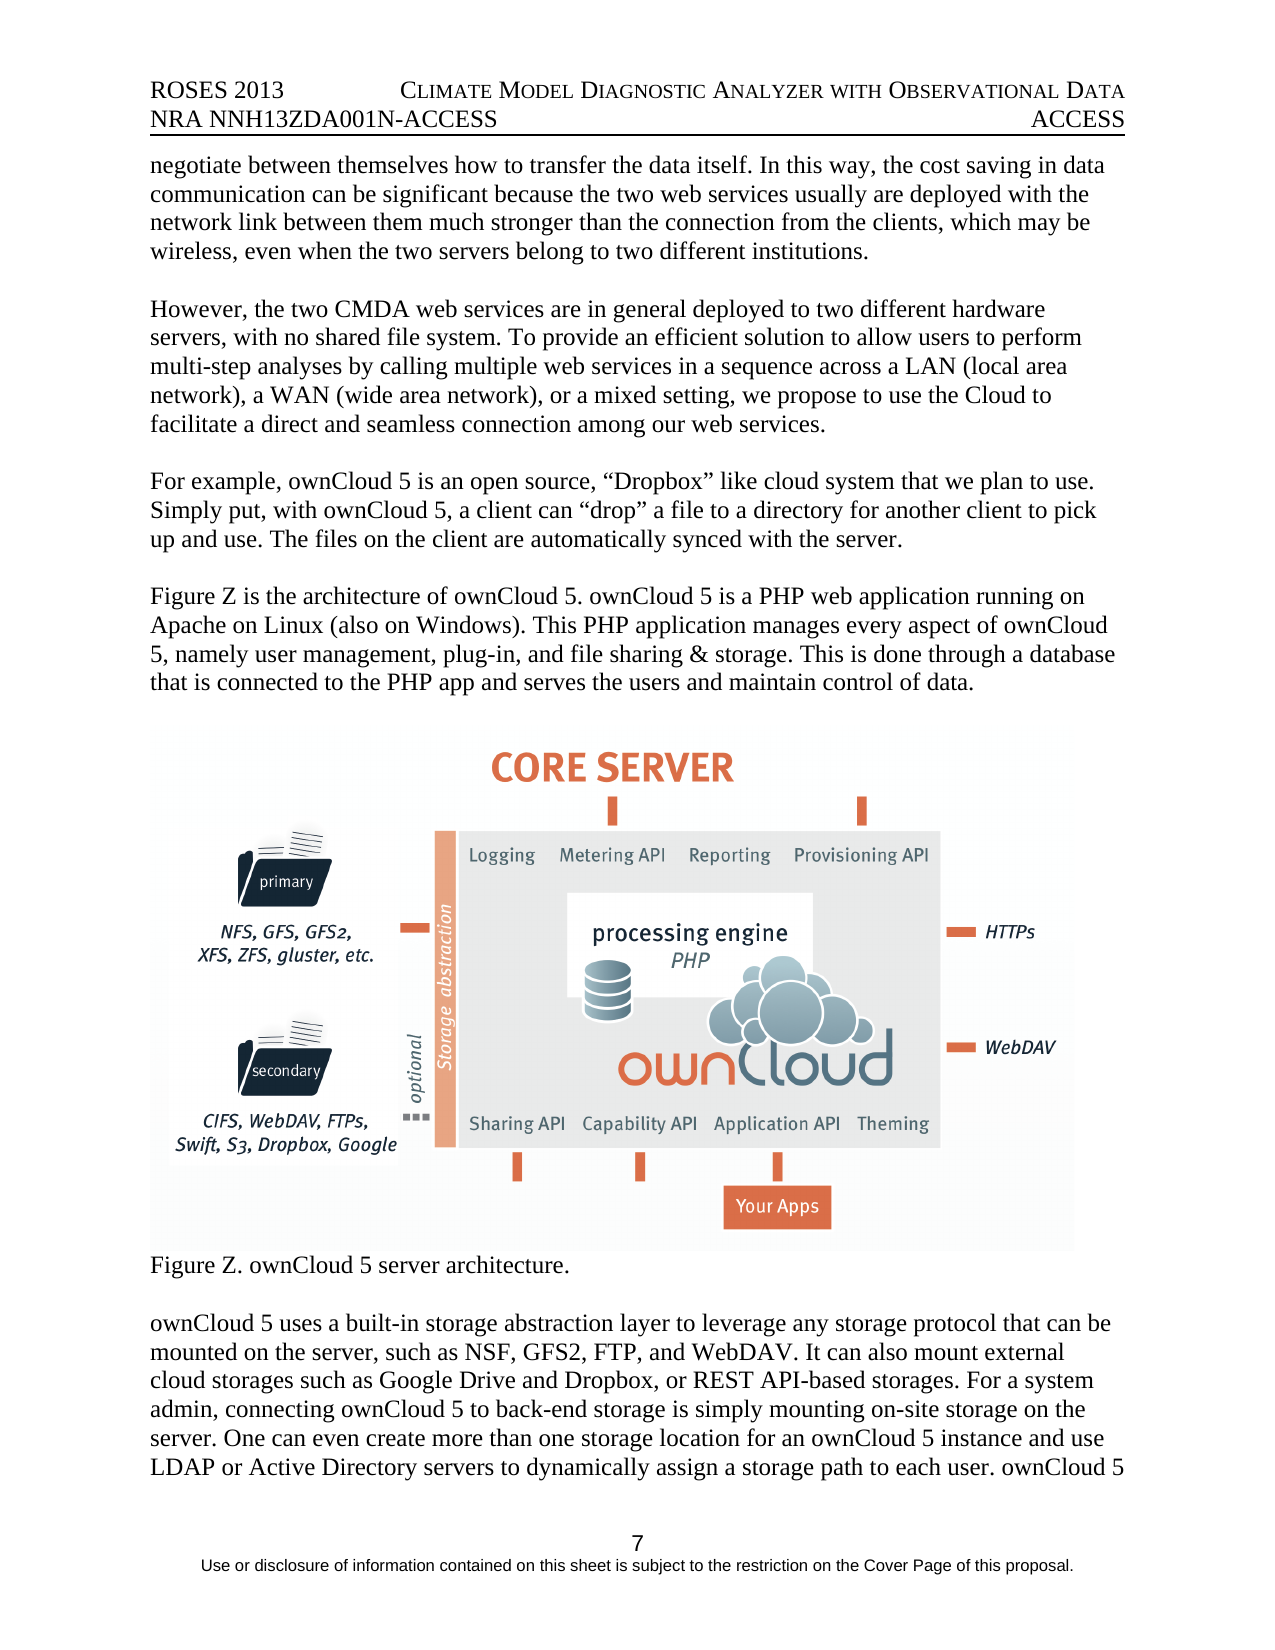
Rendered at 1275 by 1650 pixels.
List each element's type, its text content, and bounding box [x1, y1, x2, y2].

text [150, 1366, 1125, 1481]
text However, the two CMDA web services are in general deployed to two different hardware servers, with no shared file system. To provide an efficient solution to allow users to perform multi-step analyses by calling multiple web services in a sequence across a LAN (local area network), a WAN (wide area network), or a mixed setting, we propose to use the Cloud to facilitate a direct and seamless connection among our web services. [150, 351, 1125, 495]
picture [150, 782, 1075, 1309]
text For example, ownCloud 5 is an open source, “Dropbox” like cloud system that we plan to use. Simply put, with ownCloud 5, a client can “drop” a file to a directory for another client to pick up and use. The files on the client are automatically synced with the server. [150, 524, 1125, 610]
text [150, 150, 1125, 322]
text Figure Z. ownCloud 5 server architecture. [150, 1308, 1125, 1337]
text Figure Z is the architecture of ownCloud 5. ownCloud 5 is a PHP web application running on Apache on Linux (also on Windows). This PHP application manages every aspect of ownCloud 5, namely user management, plug-in, and file sharing & storage. This is done through a database that is connected to the PHP app and serves the users and maintain control of data. [150, 639, 1125, 754]
